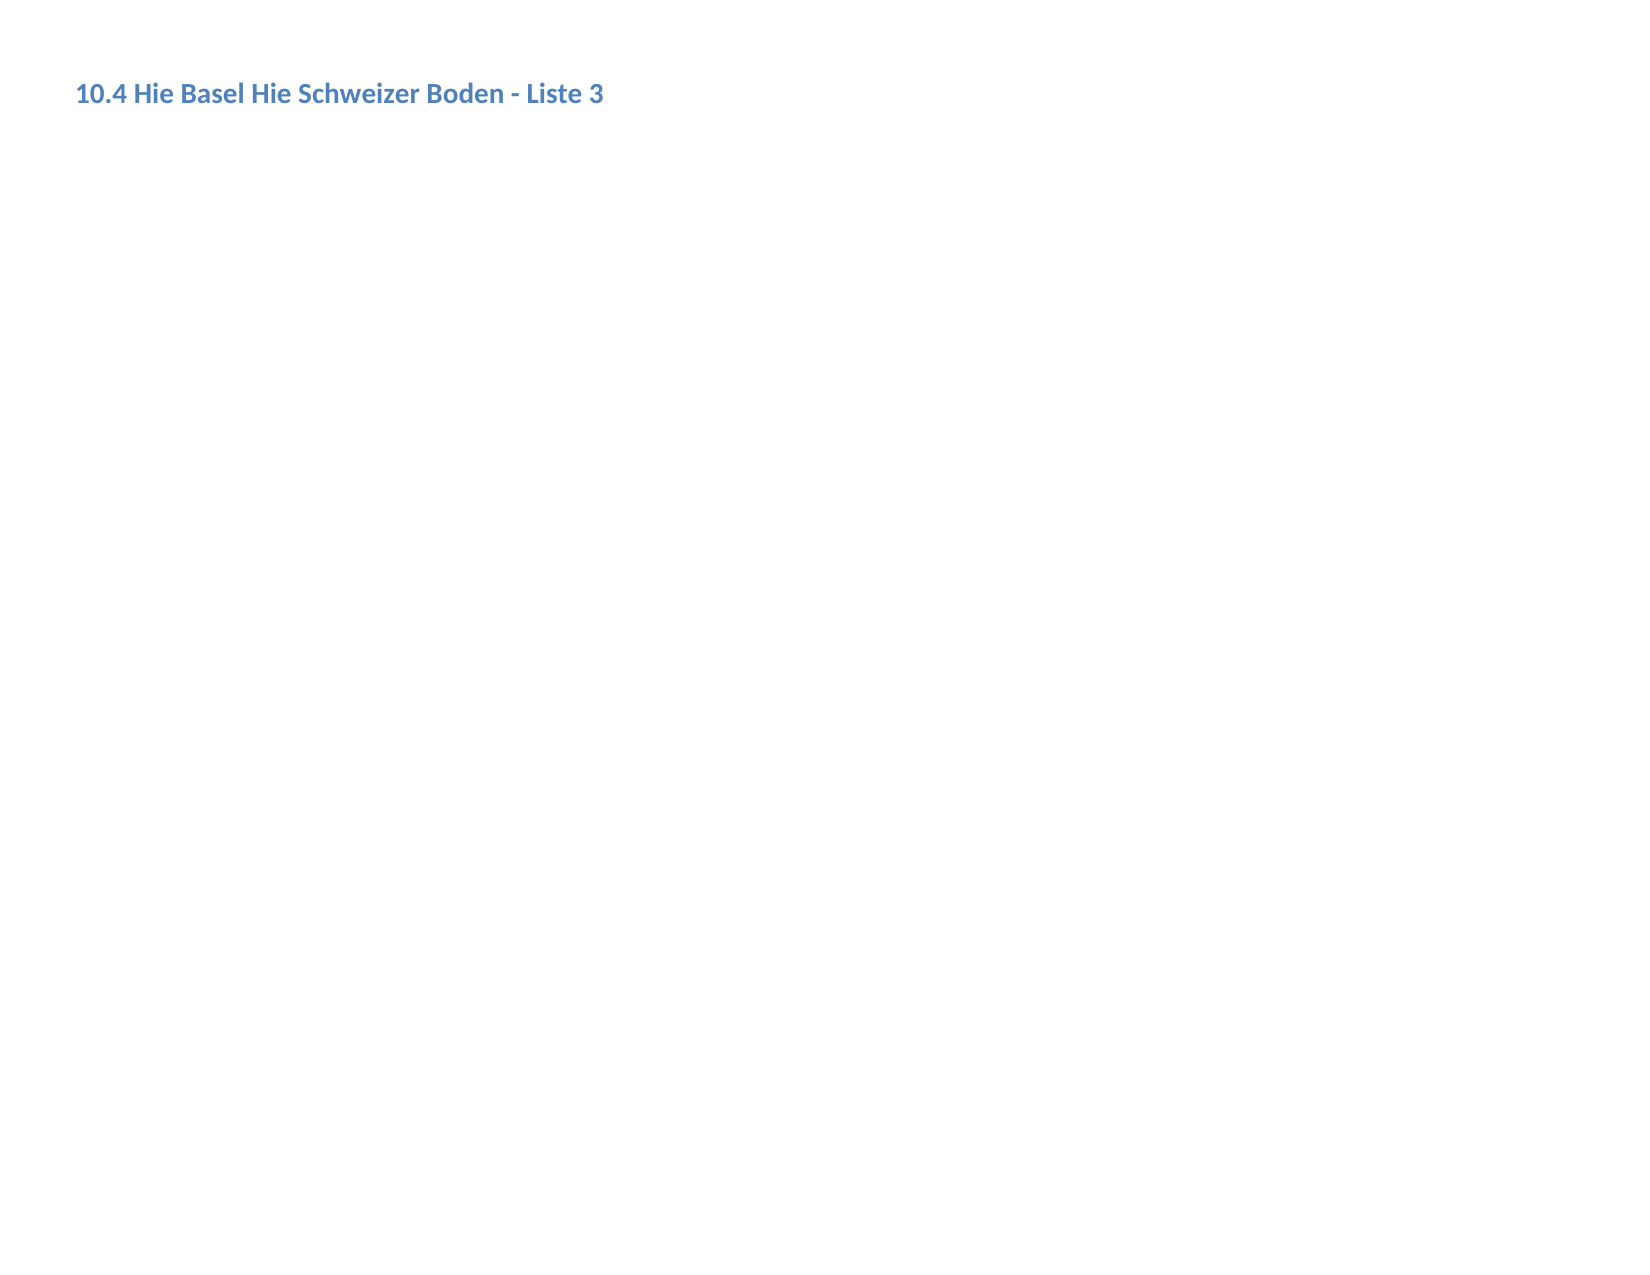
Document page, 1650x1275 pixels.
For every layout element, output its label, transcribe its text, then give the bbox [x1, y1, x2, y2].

subtitle 10.4 Hie Basel Hie Schweizer Boden - Liste 3 [75, 75, 1575, 111]
